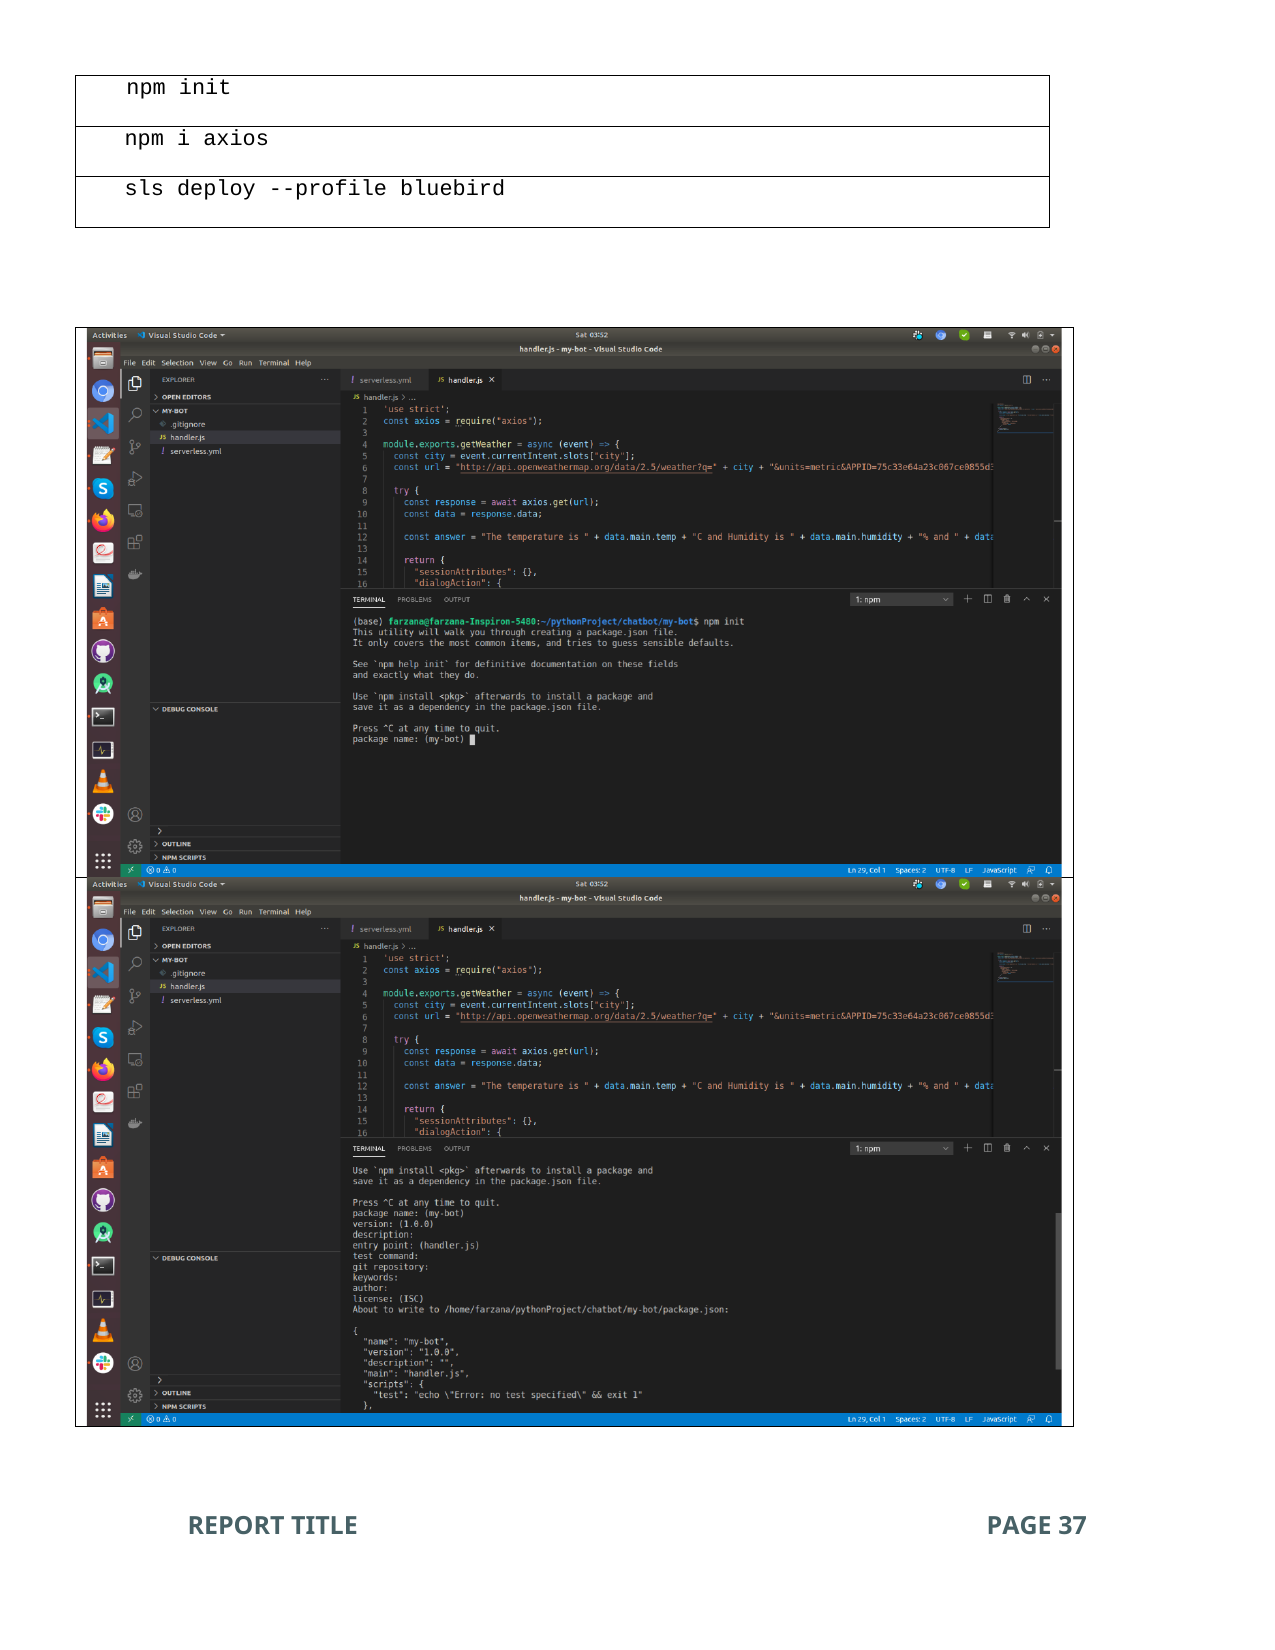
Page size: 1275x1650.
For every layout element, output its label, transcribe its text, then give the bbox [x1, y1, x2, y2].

table_cell npm i axios [76, 127, 1049, 176]
table_cell [1062, 878, 1073, 1426]
table_header [1062, 328, 1073, 877]
table_cell sls deploy --profile bluebird [76, 177, 1049, 227]
table_cell [76, 878, 86, 1426]
table_header npm init [76, 76, 1049, 126]
picture [86, 328, 1062, 1426]
table_header [76, 328, 86, 877]
